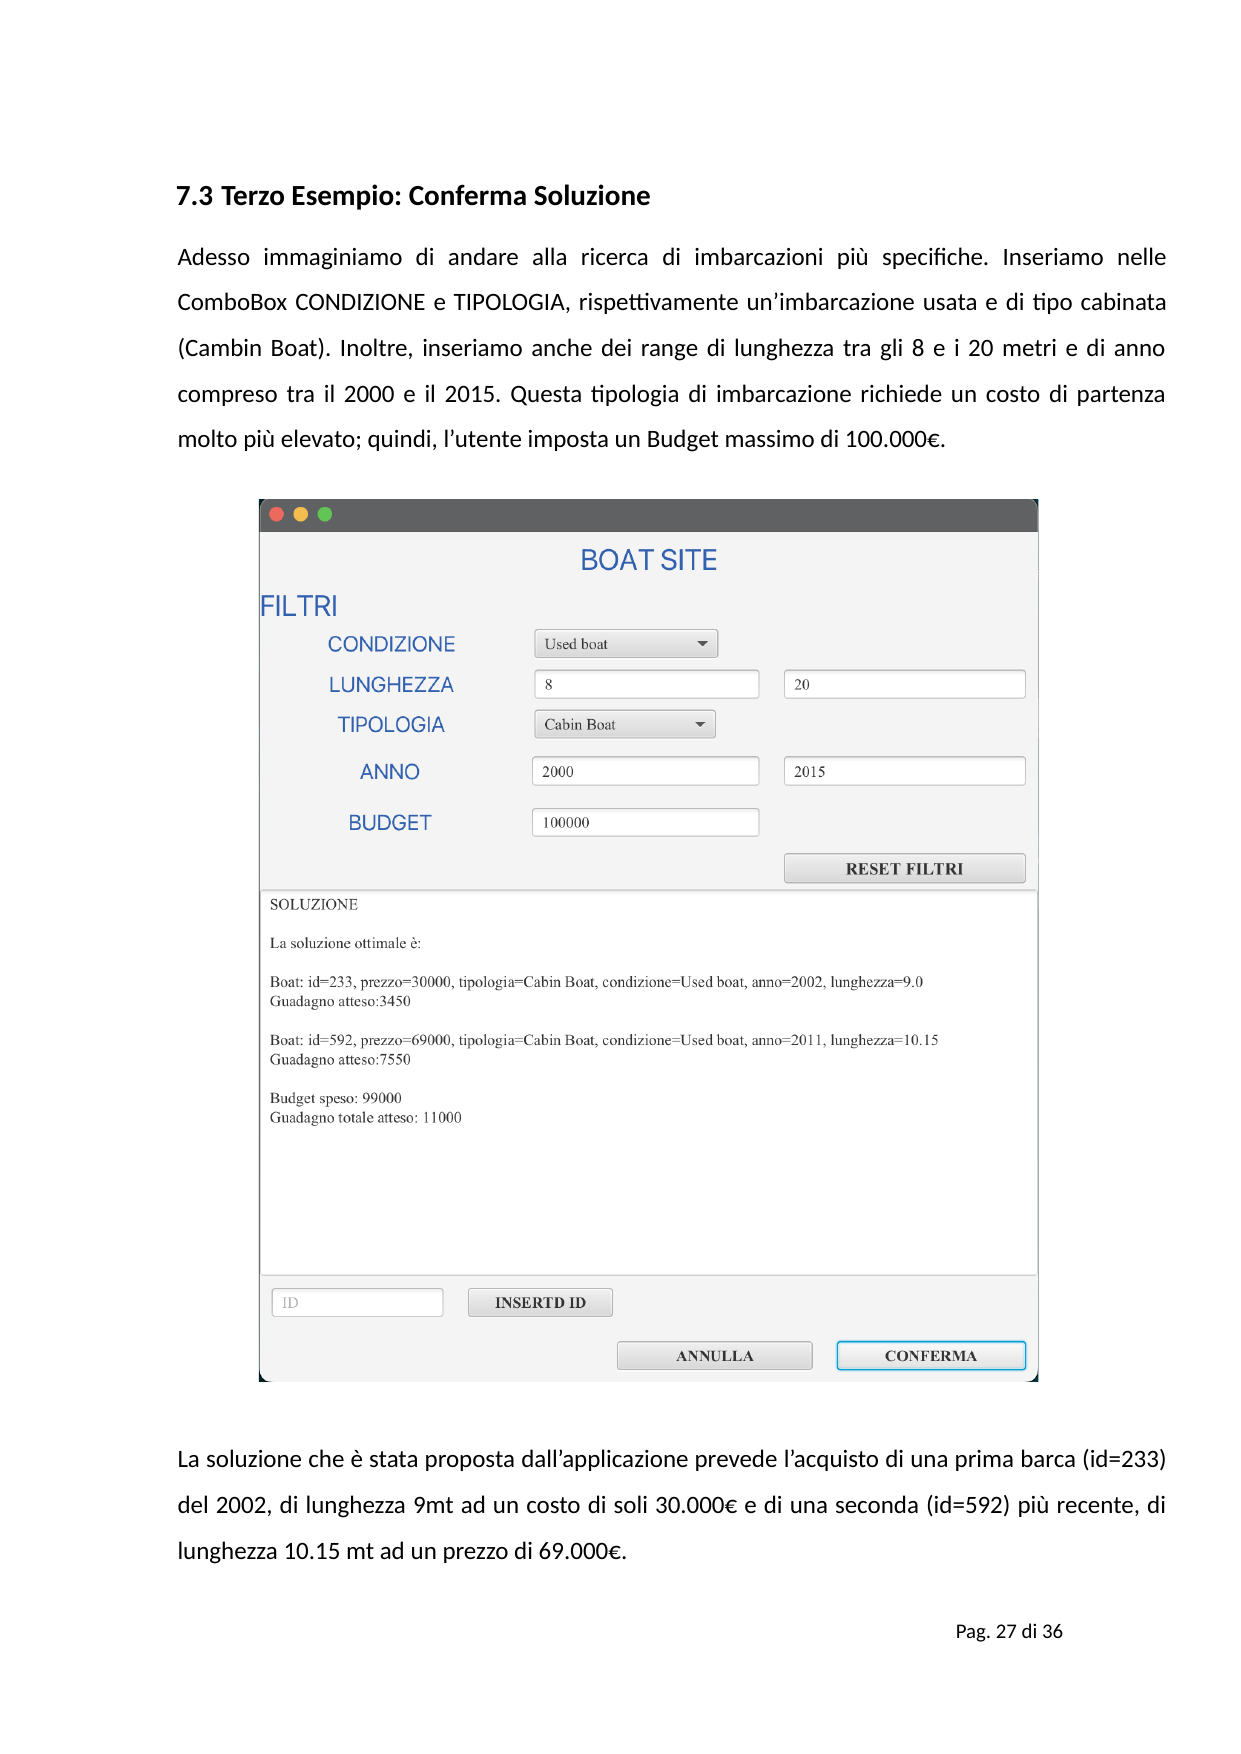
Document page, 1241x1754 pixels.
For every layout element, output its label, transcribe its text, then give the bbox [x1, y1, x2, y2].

text La soluzione che è stata proposta dall’applicazione prevede l’acquisto di una prima barca (id=233) del 2002, di lunghezza 9mt ad un costo di soli 30.000€ e di una seconda (id=592) più recente, di lunghezza 10.15 mt ad un prezzo di 69.000€. [177, 1443, 1168, 1565]
subtitle 7.3 Terzo Esempio: Conferma Soluzione [176, 177, 1168, 213]
text Adesso immaginiamo di andare alla ricerca di imbarcazioni più specifiche. Inseriamo nelle ComboBox CONDIZIONE e TIPOLOGIA, rispettivamente un’imbarcazione usata e di tipo cabinata (Cambin Boat). Inoltre, inseriamo anche dei range di lunghezza tra gli 8 e i 20 metri e di anno compreso tra il 2000 e il 2015. Questa tipologia di imbarcazione richiede un costo di partenza molto più elevato; quindi, l’utente imposta un Budget massimo di 100.000€. [177, 241, 1168, 454]
picture [258, 499, 1039, 1382]
